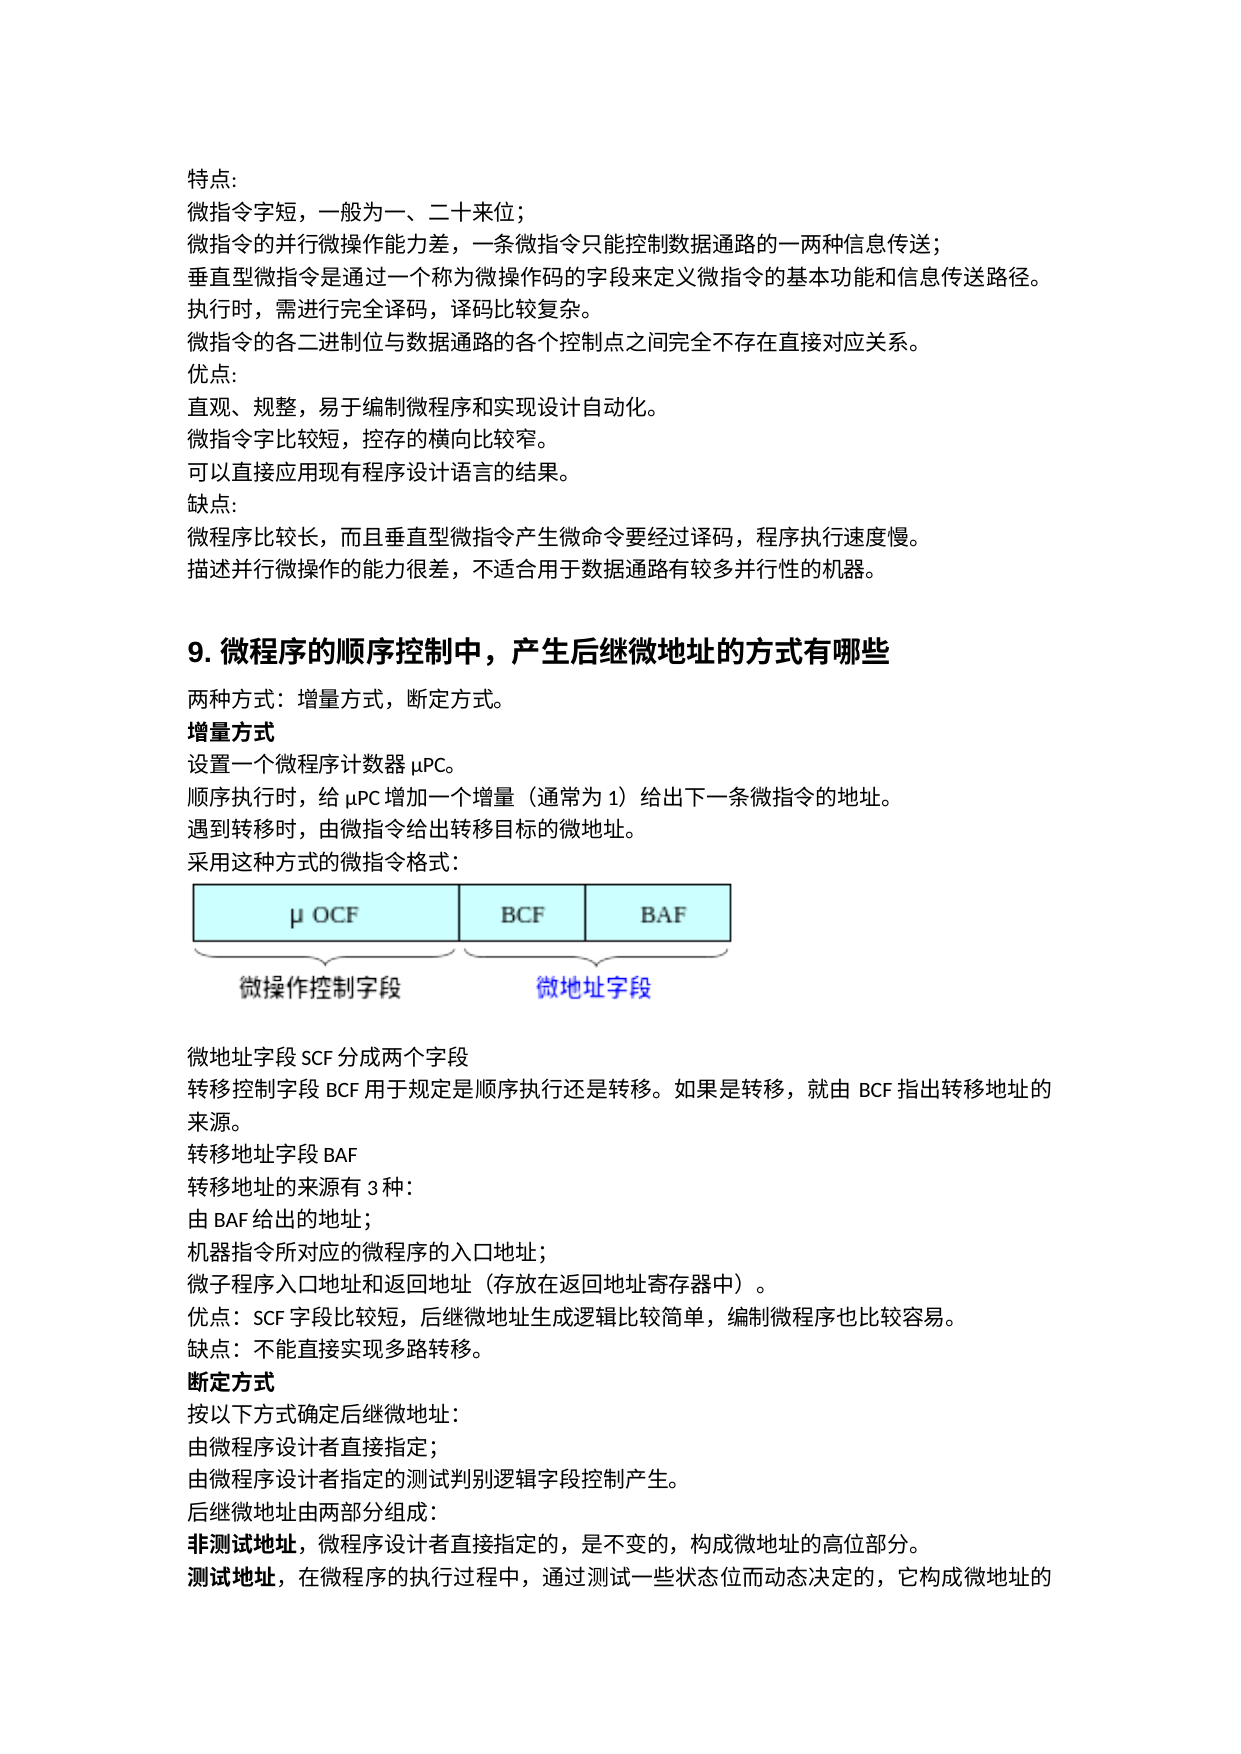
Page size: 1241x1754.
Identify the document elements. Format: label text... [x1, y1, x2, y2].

text 顺序执行时，给μPC增加一个增量（通常为1）给出下一条微指令的地址。 [187, 779, 1053, 812]
text 微指令的并行微操作能力差，一条微指令只能控制数据通路的一两种信息传送； [187, 227, 1053, 259]
list 微程序的顺序控制中，产生后继微地址的方式有哪些 [187, 617, 1053, 682]
text 描述并行微操作的能力很差，不适合用于数据通路有较多并行性的机器。 [187, 552, 1053, 584]
text 缺点：不能直接实现多路转移。 [187, 1332, 1053, 1364]
text 微指令字比较短，控存的横向比较窄。 [187, 422, 1053, 454]
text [187, 1559, 1053, 1592]
text 特点: [187, 162, 1053, 194]
text 两种方式：增量方式，断定方式。 [187, 682, 1053, 714]
text 按以下方式确定后继微地址： [187, 1397, 1053, 1429]
text 转移地址的来源有3种： [187, 1169, 1053, 1202]
text 增量方式 [187, 714, 1053, 747]
text 非测试地址，微程序设计者直接指定的，是不变的，构成微地址的高位部分。 [187, 1527, 1053, 1559]
text 设置一个微程序计数器μPC。 [187, 747, 1053, 779]
text 转移地址字段BAF [187, 1137, 1053, 1169]
text 优点: [187, 357, 1053, 389]
text 采用这种方式的微指令格式： [187, 844, 1053, 877]
text 遇到转移时，由微指令给出转移目标的微地址。 [187, 812, 1053, 844]
text 由微程序设计者直接指定； [187, 1429, 1053, 1462]
text 由BAF给出的地址； [187, 1202, 1053, 1234]
text 优点：SCF字段比较短，后继微地址生成逻辑比较简单，编制微程序也比较容易。 [187, 1299, 1053, 1332]
text 机器指令所对应的微程序的入口地址； [187, 1234, 1053, 1267]
text 转移控制字段BCF用于规定是顺序执行还是转移。如果是转移，就由BCF指出转移地址的来源。 [187, 1072, 1053, 1137]
text 由微程序设计者指定的测试判别逻辑字段控制产生。 [187, 1462, 1053, 1494]
text 直观、规整，易于编制微程序和实现设计自动化。 [187, 389, 1053, 422]
text 微指令字短，一般为一、二十来位； [187, 194, 1053, 227]
text 垂直型微指令是通过一个称为微操作码的字段来定义微指令的基本功能和信息传送路径。执行时，需进行完全译码，译码比较复杂。 [187, 259, 1053, 324]
text 微程序比较长，而且垂直型微指令产生微命令要经过译码，程序执行速度慢。 [187, 519, 1053, 552]
text 微指令的各二进制位与数据通路的各个控制点之间完全不存在直接对应关系。 [187, 324, 1053, 357]
text 微子程序入口地址和返回地址（存放在返回地址寄存器中）。 [187, 1267, 1053, 1299]
text 缺点: [187, 487, 1053, 519]
text 后继微地址由两部分组成： [187, 1494, 1053, 1527]
text 可以直接应用现有程序设计语言的结果。 [187, 454, 1053, 487]
text 断定方式 [187, 1364, 1053, 1397]
text 微地址字段SCF分成两个字段 [187, 1039, 1053, 1072]
